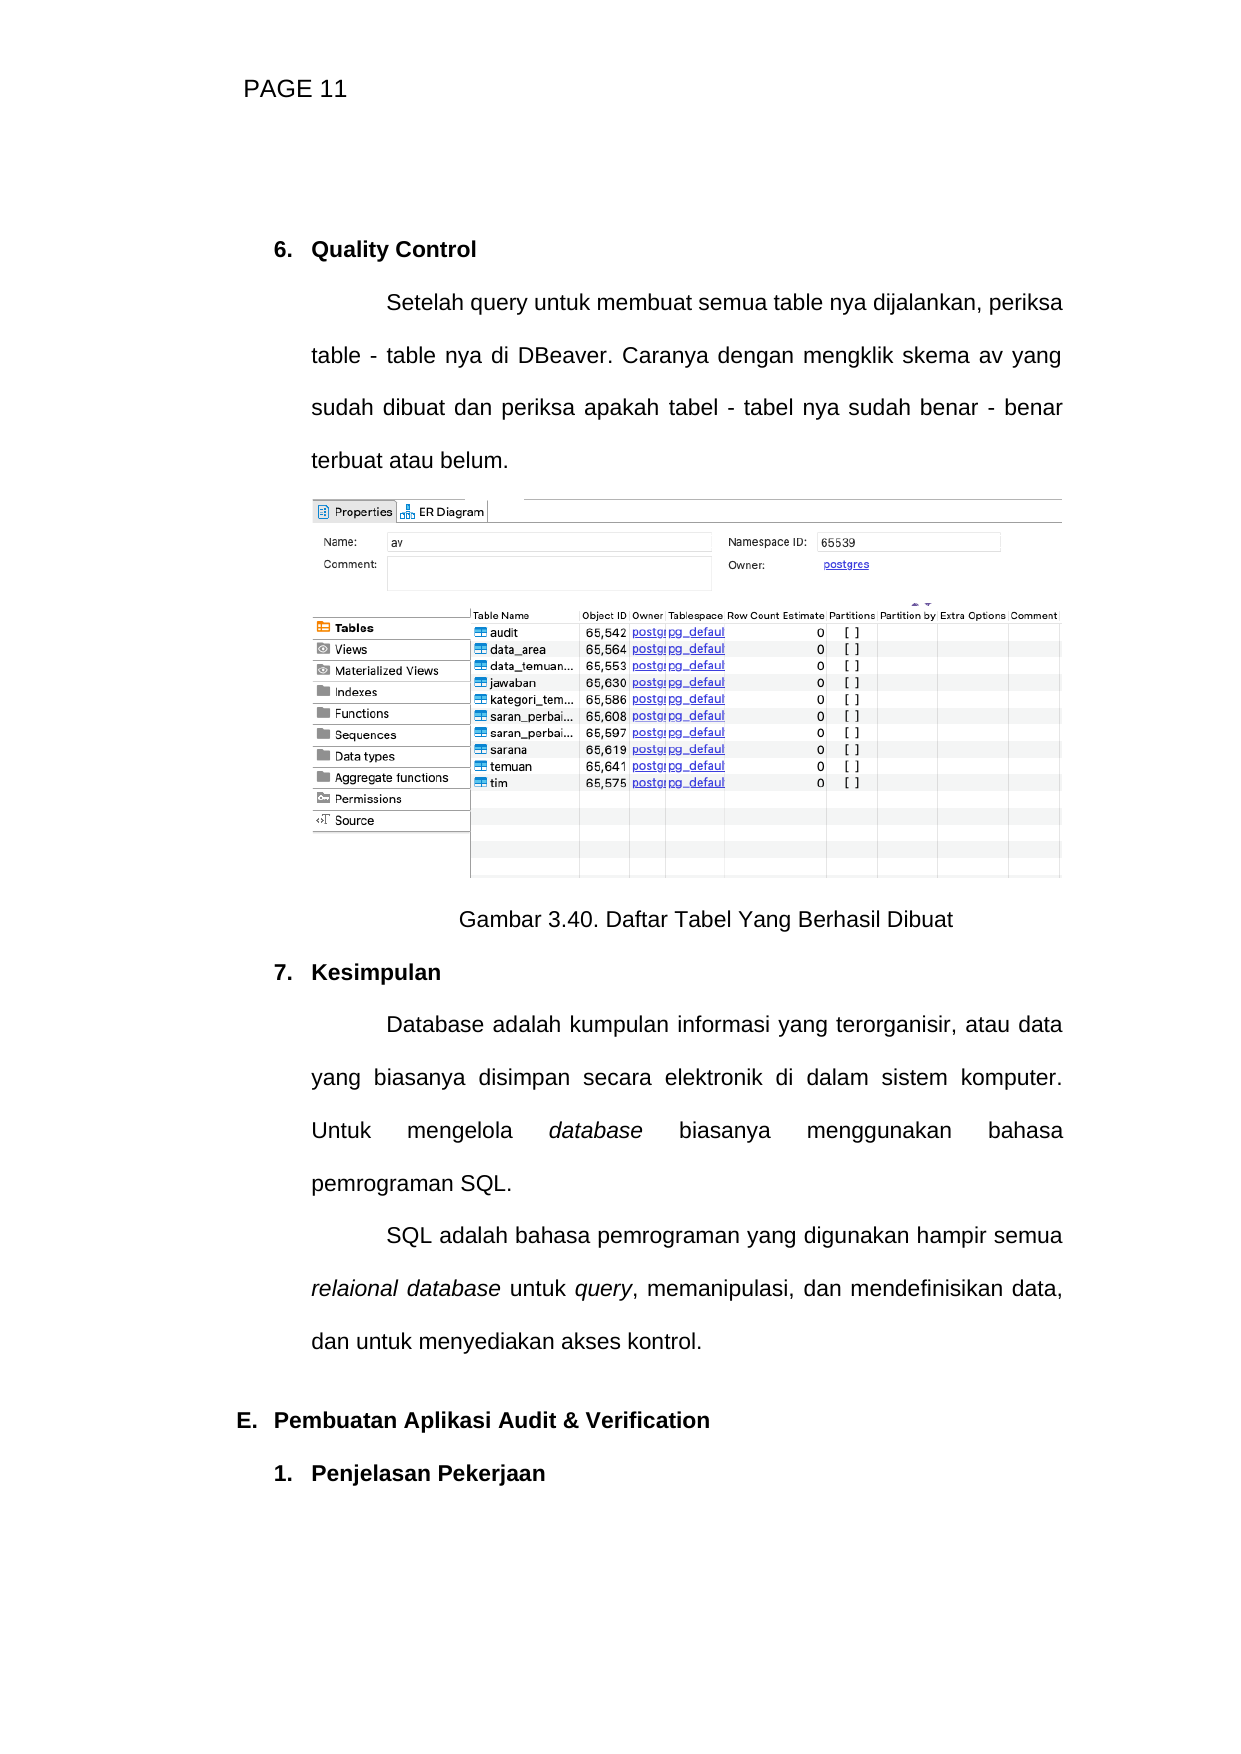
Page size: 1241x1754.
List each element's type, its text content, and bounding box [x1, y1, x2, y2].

title Setelah query untuk membuat semua table nya dijalankan, periksa table - table nya di DBeaver. Caranya dengan mengklik skema av yang sudah dibuat dan periksa apakah tabel - tabel nya sudah benar - benar terbuat atau belum. [311, 289, 1063, 473]
title Penjelasan Pekerjaan [274, 1459, 1063, 1486]
title Pembuatan Aplikasi Audit & Verification [236, 1407, 1063, 1433]
title Quality Control [274, 236, 1063, 263]
text Gambar 3.40. Daftar Tabel Yang Berhasil Dibuat [349, 906, 1063, 932]
title Database adalah kumpulan informasi yang terorganisir, atau data yang biasanya disimpan secara elektronik di dalam sistem komputer. Untuk mengelola database biasanya menggunakan bahasa pemrograman SQL. [311, 1011, 1063, 1196]
picture [312, 499, 1062, 878]
title SQL adalah bahasa pemrograman yang digunakan hampir semua relaional database untuk query, memanipulasi, dan mendefinisikan data, dan untuk menyediakan akses kontrol. [311, 1222, 1063, 1354]
title Kesimpulan [274, 959, 1063, 985]
